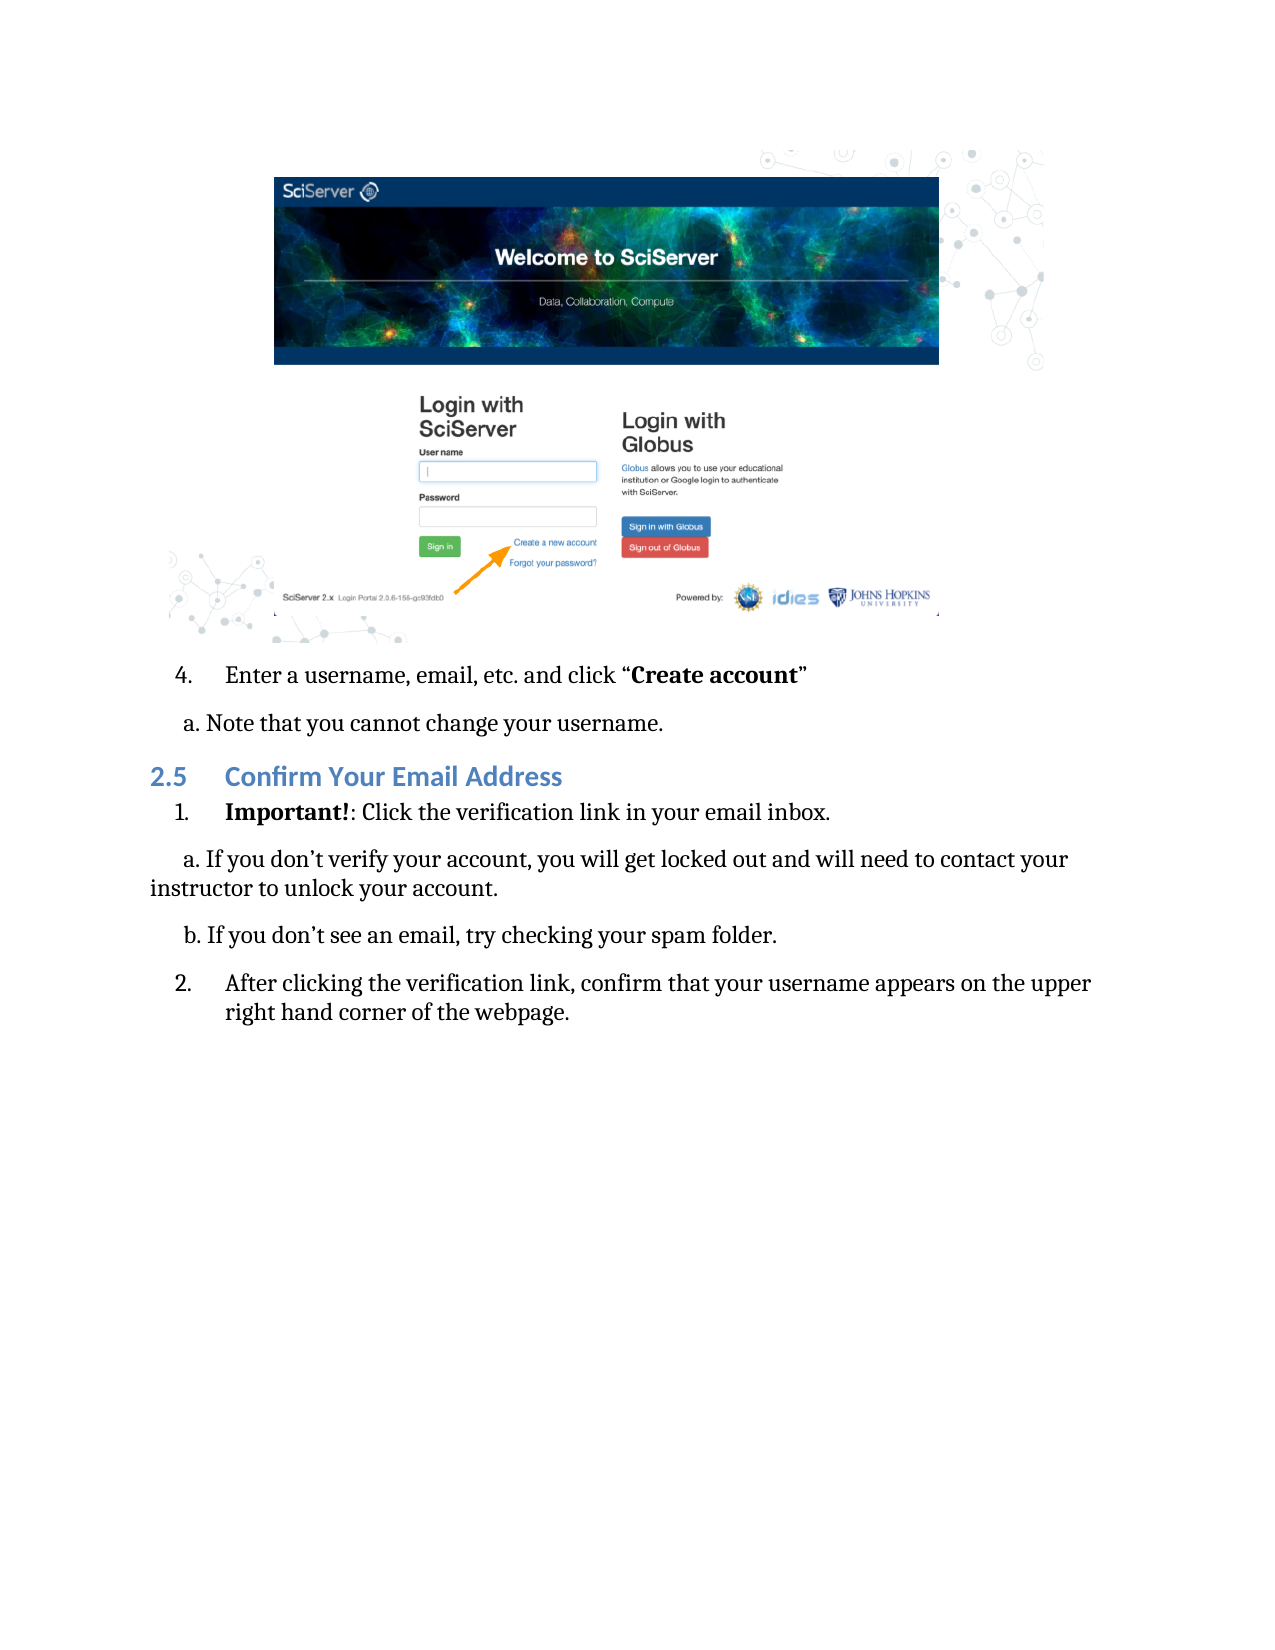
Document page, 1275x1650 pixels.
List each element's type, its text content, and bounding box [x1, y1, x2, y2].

list After clicking the verification link, confirm that your username appears on the upper right hand corner of the webpage. [175, 969, 1125, 1026]
text b. If you don’t see an email, try checking your spam folder. [150, 921, 1125, 950]
subtitle 2.5 Confirm Your Email Address [150, 758, 1125, 794]
text a. Note that you cannot change your username. [150, 708, 1125, 737]
text a. If you don’t verify your account, you will get locked out and will need to contact your instructor to unlock your account. [150, 845, 1125, 902]
list Important!: Click the verification link in your email inbox. [175, 797, 1125, 826]
list Enter a username, email, etc. and click “Create account” [175, 661, 1125, 690]
picture [168, 150, 1044, 643]
